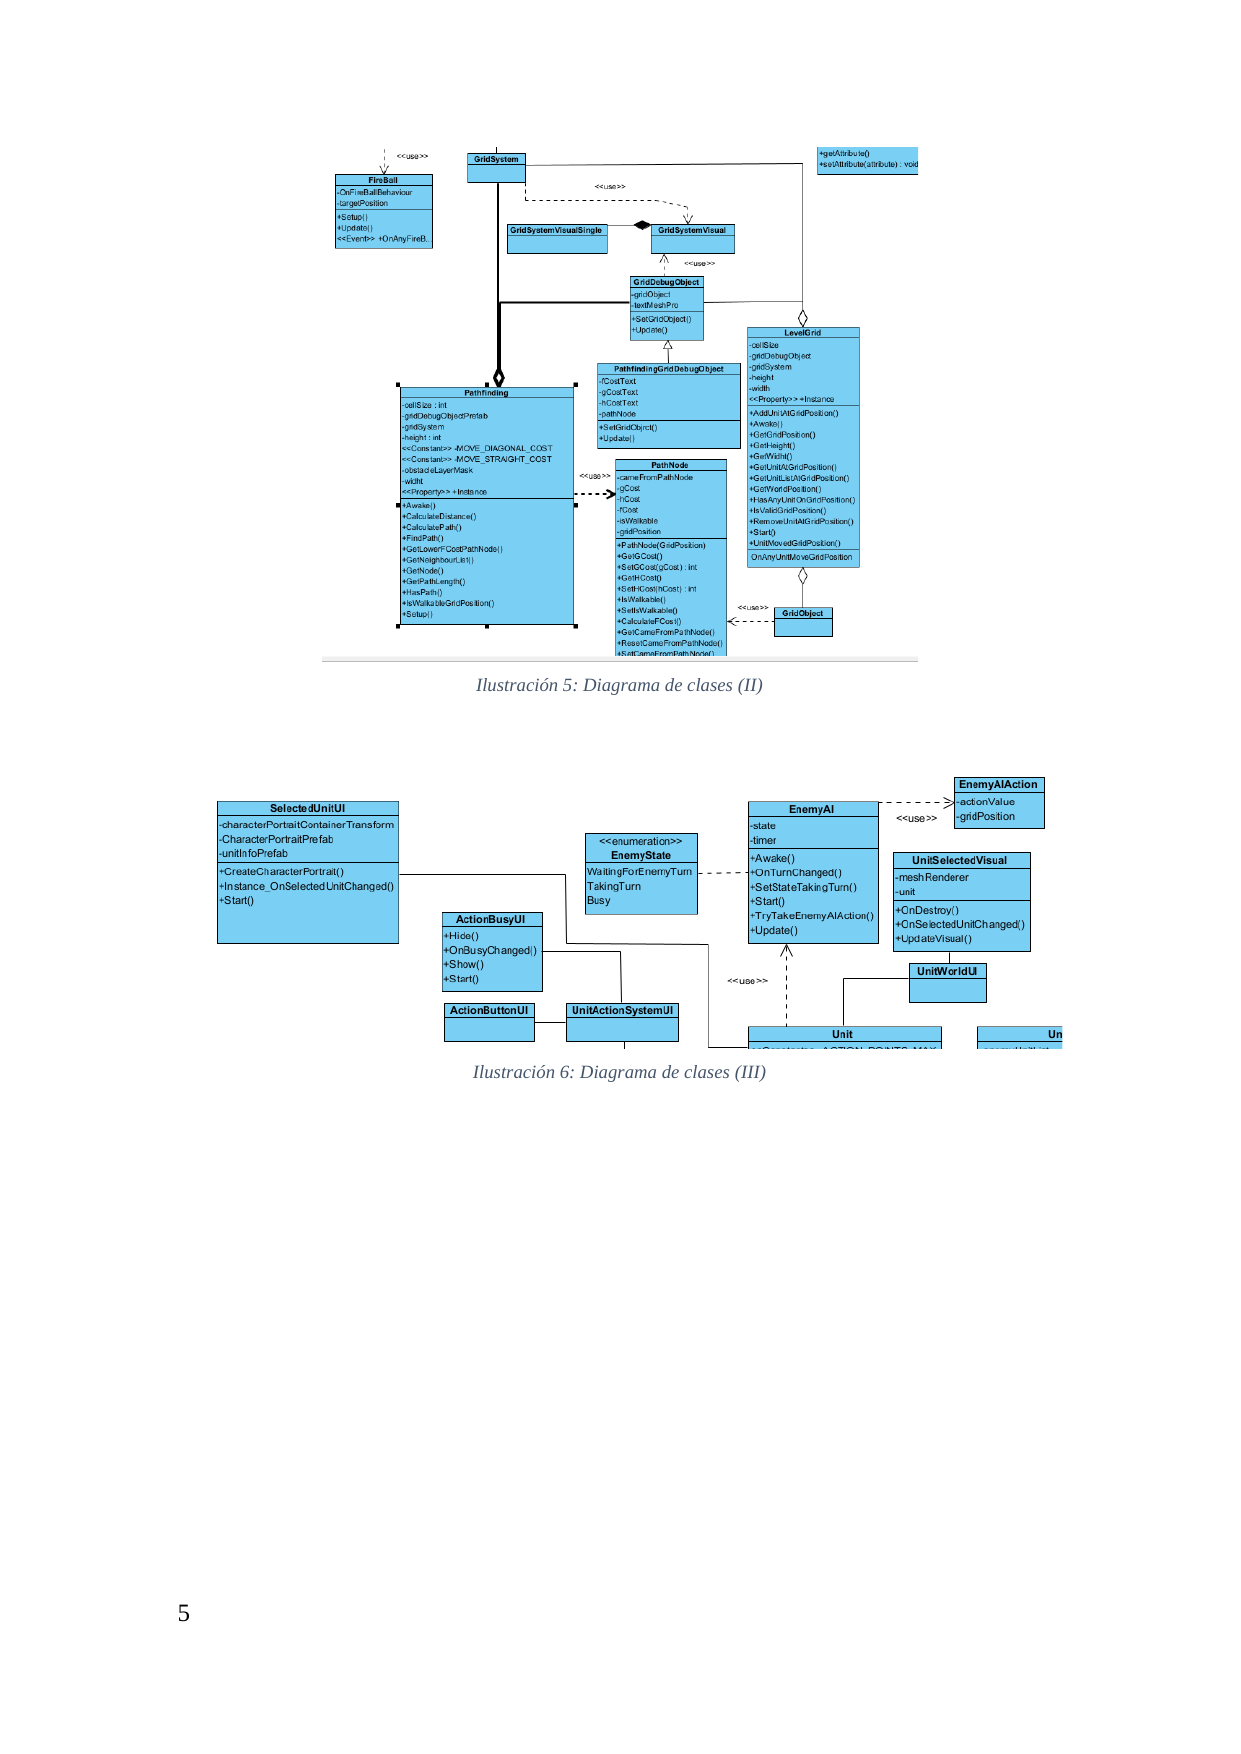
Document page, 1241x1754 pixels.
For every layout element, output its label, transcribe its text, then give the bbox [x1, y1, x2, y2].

picture [322, 147, 919, 662]
picture [177, 757, 1063, 1049]
